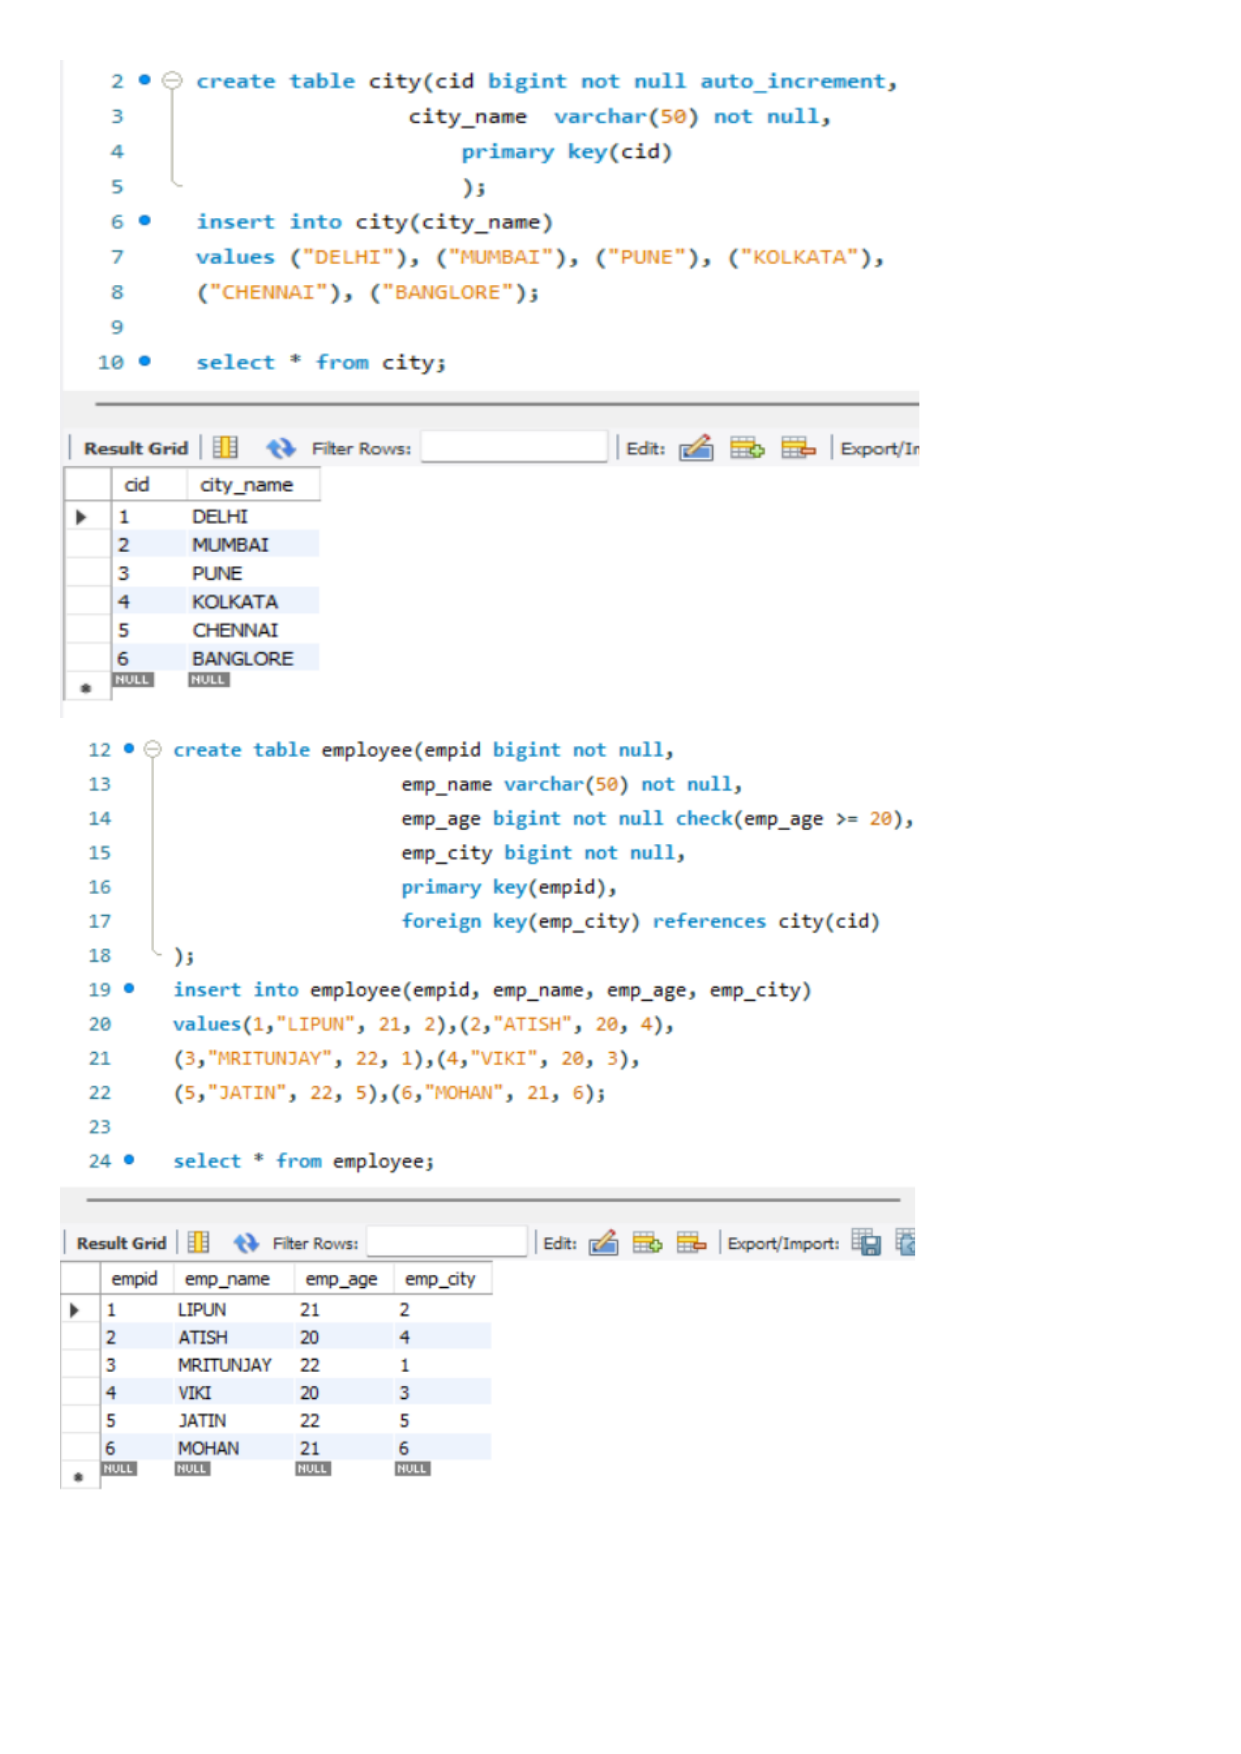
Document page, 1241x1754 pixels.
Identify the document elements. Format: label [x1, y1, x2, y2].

picture [60, 736, 916, 1509]
picture [60, 60, 920, 718]
